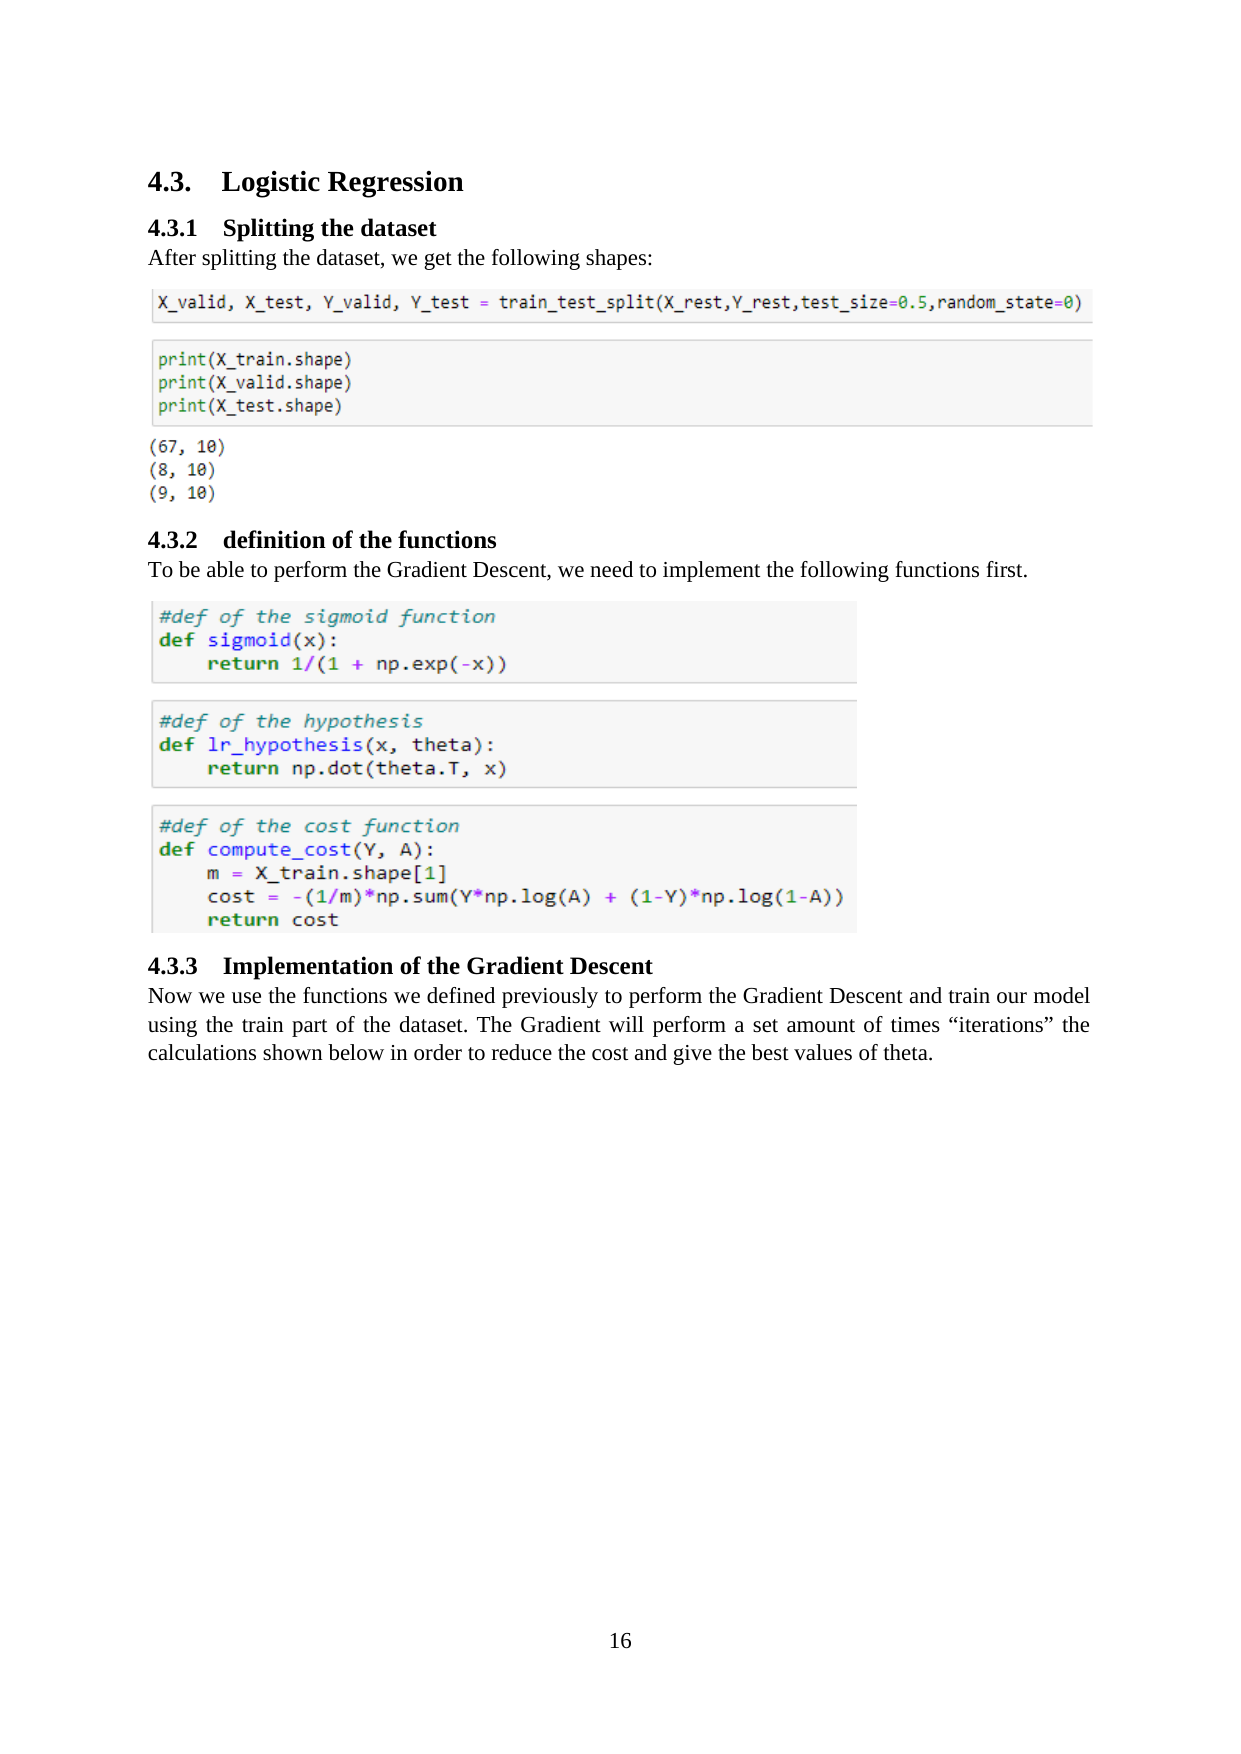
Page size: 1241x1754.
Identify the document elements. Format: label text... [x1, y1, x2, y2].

text To be able to perform the Gradient Descent, we need to implement the following functions first. [148, 556, 1093, 582]
text After splitting the dataset, we get the following shapes: [148, 244, 1093, 270]
picture [147, 601, 857, 933]
subtitle Logistic Regression [148, 164, 1093, 198]
picture [147, 289, 1093, 507]
subtitle 4.3.3 Implementation of the Gradient Descent [148, 951, 1093, 980]
subtitle 4.3.1 Splitting the dataset [148, 213, 1093, 242]
text Now we use the functions we defined previously to perform the Gradient Descent and train our model using the train part of the dataset. The Gradient will perform a set amount of times “iterations” the calculations shown below in order to reduce the cost and give the best values of theta. [148, 982, 1093, 1065]
subtitle 4.3.2 definition of the functions [148, 525, 1093, 554]
